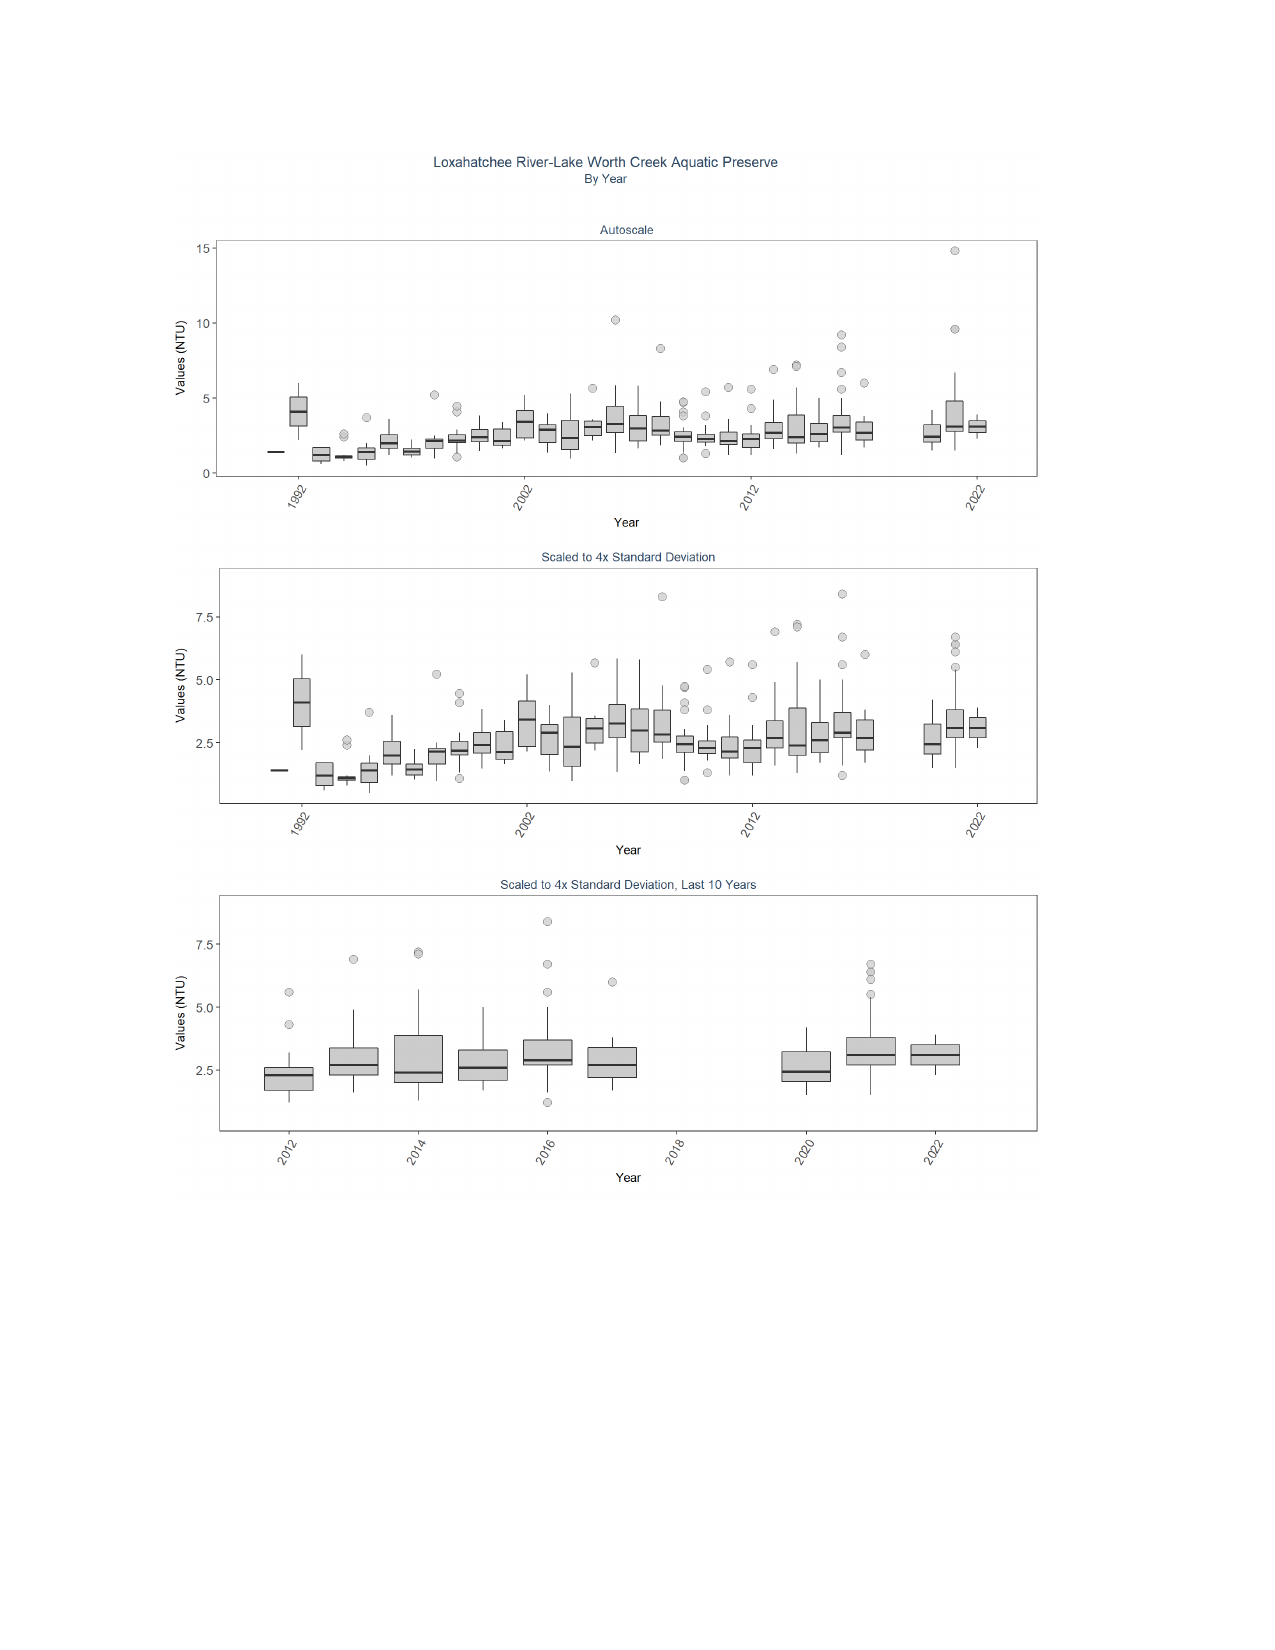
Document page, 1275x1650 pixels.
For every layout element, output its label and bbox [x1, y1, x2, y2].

picture [168, 150, 1044, 1200]
